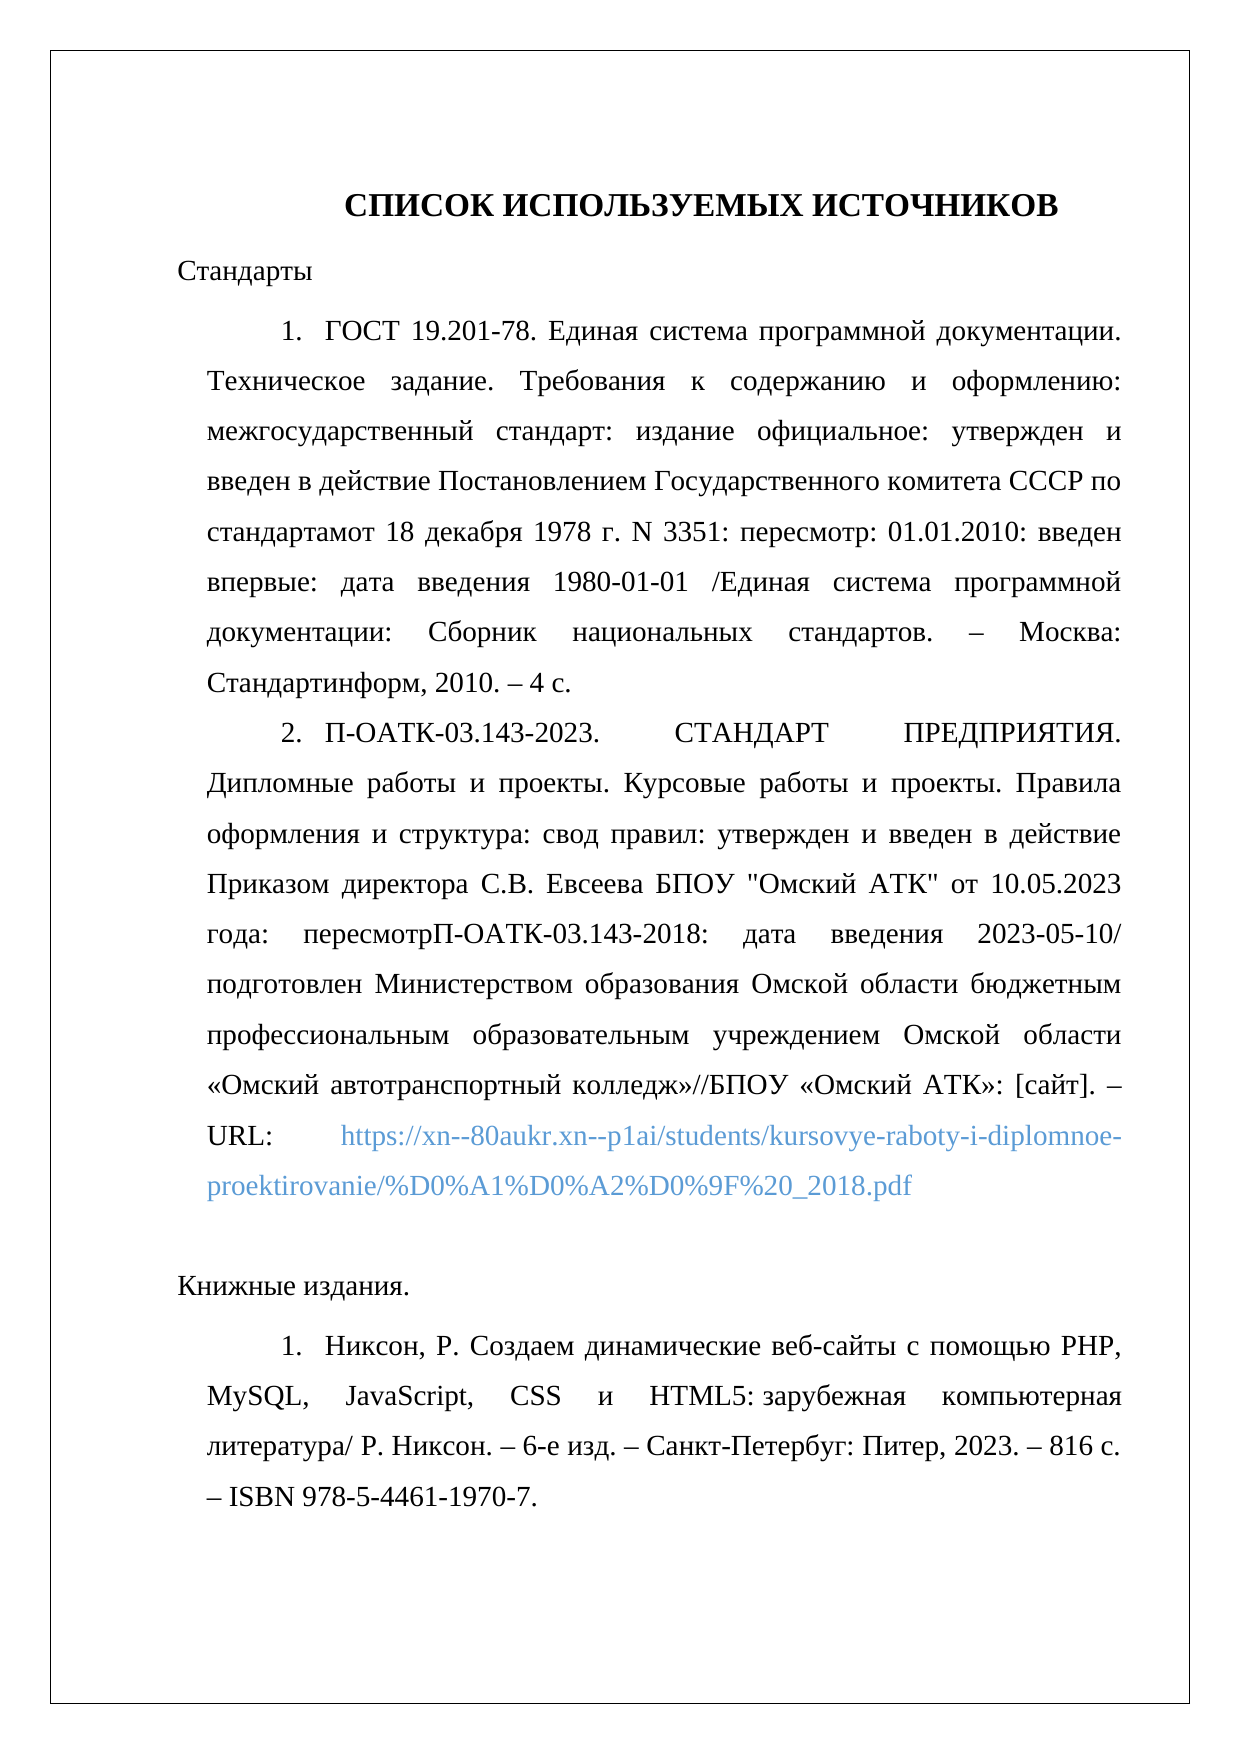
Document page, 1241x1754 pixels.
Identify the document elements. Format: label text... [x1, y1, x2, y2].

list Никсон, Р. Создаем динамические веб-сайты с помощью PHP, MySQL, JavaScript, CSS и HTML5: зарубежная компьютерная литература/ Р. Никсон. – 6-е изд. – Санкт-Петербуг: Питер, 2023. – 816 с. – ISBN 978-5-4461-1970-7. [207, 1328, 1122, 1512]
text Книжные издания. [177, 1268, 1152, 1302]
text Стандарты [177, 253, 1152, 287]
subtitle СПИСОК ИСПОЛЬЗУЕМЫХ ИСТОЧНИКОВ [177, 186, 1152, 224]
list ГОСТ 19.201-78. Единая система программной документации. Техническое задание. Требования к содержанию и оформлению: межгосударственный стандарт: издание официальное: утвержден и введен в действие Постановлением Государственного комитета СССР по стандартамот 18 декабря 1978 г. N 3351: пересмотр: 01.01.2010: введен впервые: дата введения 1980-01-01 /Единая система программной документации: Сборник национальных стандартов. – Москва: Стандартинформ, 2010. – 4 с. [207, 313, 1122, 698]
list П-ОАТК-03.143-2023. СТАНДАРТ ПРЕДПРИЯТИЯ. Дипломные работы и проекты. Курсовые работы и проекты. Правила оформления и структура: свод правил: утвержден и введен в действие Приказом директора С.В. Евсеева БПОУ "Омский АТК" от 10.05.2023 года: пересмотрП-ОАТК-03.143-2018: дата введения 2023-05-10/ подготовлен Министерством образования Омской области бюджетным профессиональным образовательным учреждением Омской области «Омский автотранспортный колледж»//БПОУ «Омский АТК»: [сайт]. – URL: https://xn--80aukr.xn--p1ai/students/kursovye-raboty-i-diplomnoe-proektirovanie/%D0%A1%D0%A2%D0%9F%20_2018.pdf [207, 715, 1122, 1201]
